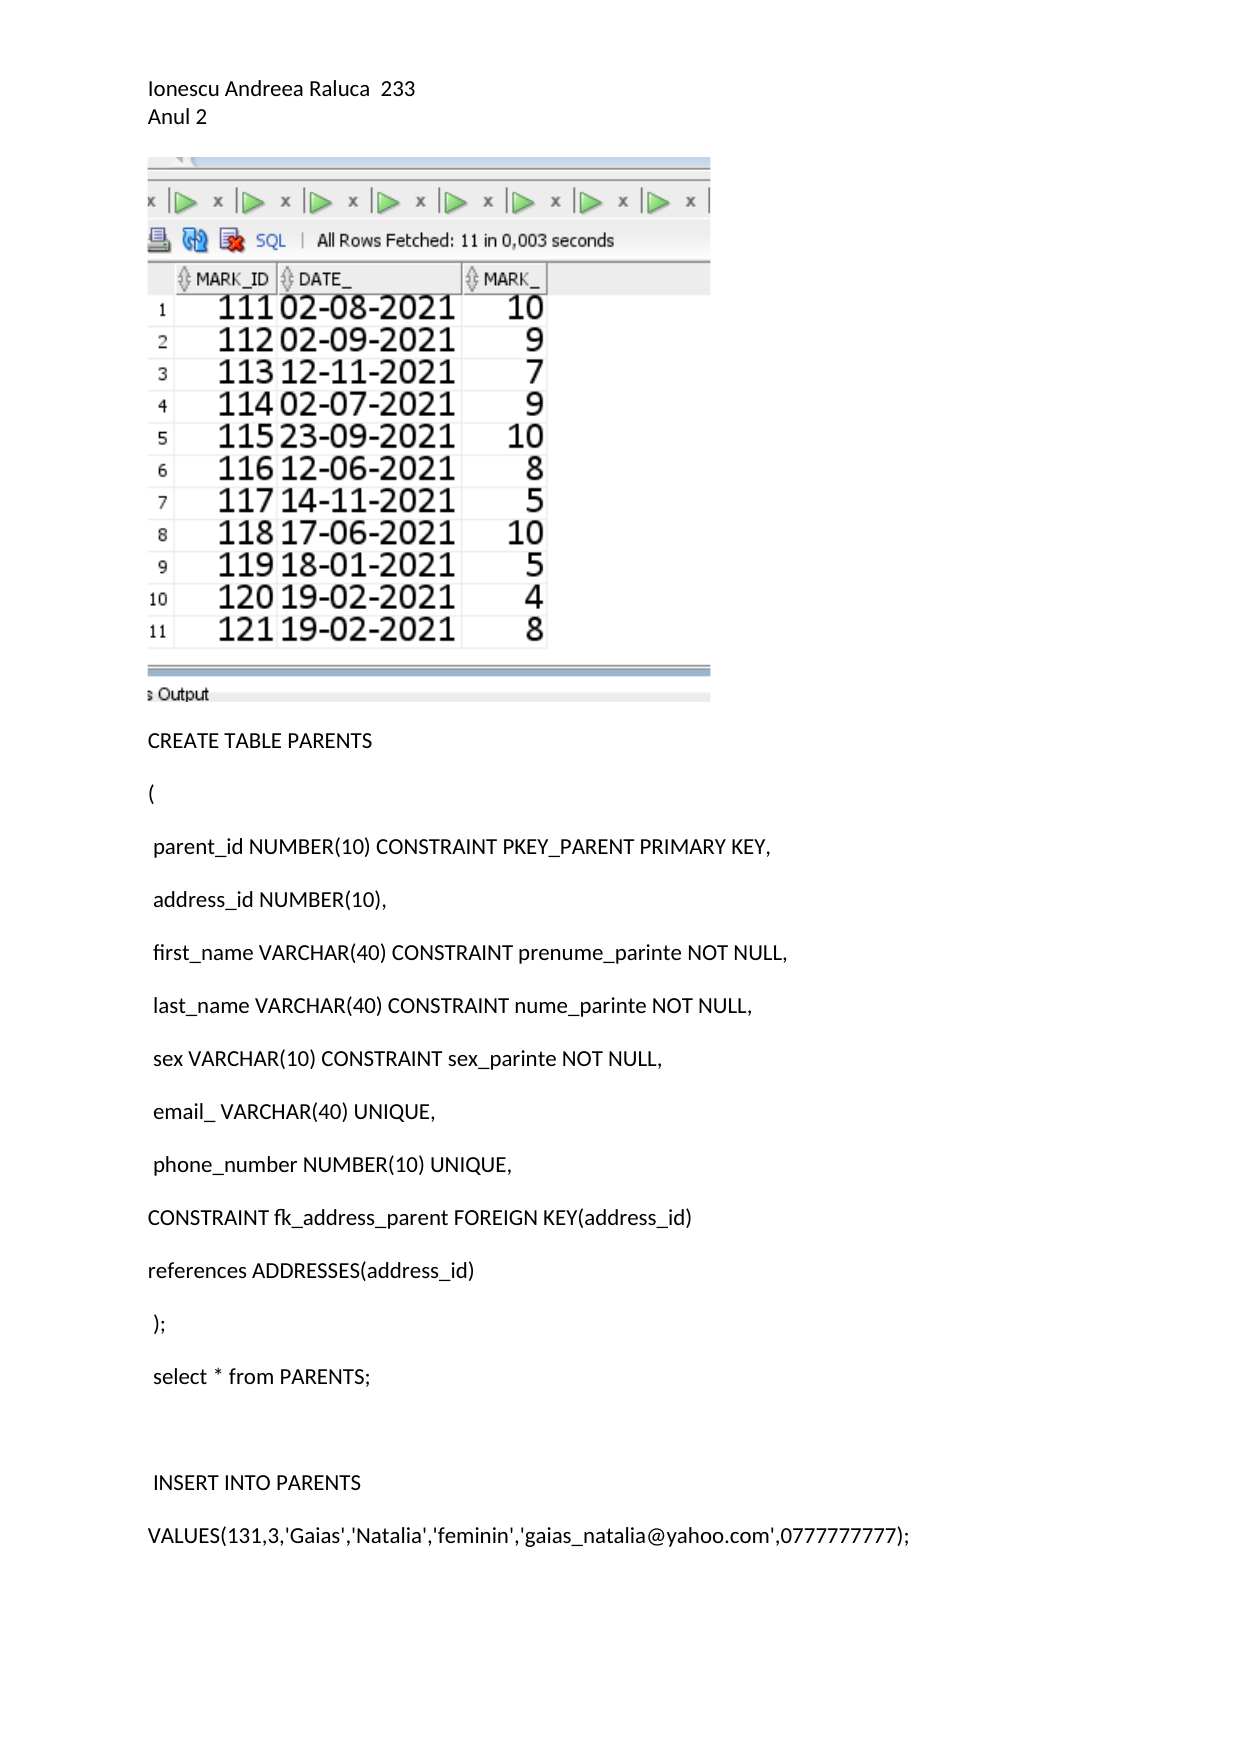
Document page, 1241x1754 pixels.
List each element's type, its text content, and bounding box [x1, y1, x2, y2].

text address_id NUMBER(10), [148, 885, 1093, 913]
text select * from PARENTS; [148, 1362, 1093, 1391]
text last_name VARCHAR(40) CONSTRAINT nume_parinte NOT NULL, [148, 991, 1093, 1019]
text INSERT INTO PARENTS [148, 1468, 1093, 1497]
text CONSTRAINT fk_address_parent FOREIGN KEY(address_id) [148, 1203, 1093, 1231]
text CREATE TABLE PARENTS [148, 726, 1093, 754]
text ); [148, 1309, 1093, 1337]
text parent_id NUMBER(10) CONSTRAINT PKEY_PARENT PRIMARY KEY, [148, 832, 1093, 860]
text ( [148, 779, 1093, 807]
text sex VARCHAR(10) CONSTRAINT sex_parinte NOT NULL, [148, 1044, 1093, 1072]
text email_ VARCHAR(40) UNIQUE, [148, 1097, 1093, 1125]
text references ADDRESSES(address_id) [148, 1256, 1093, 1284]
picture [147, 157, 711, 702]
text first_name VARCHAR(40) CONSTRAINT prenume_parinte NOT NULL, [148, 938, 1093, 966]
text phone_number NUMBER(10) UNIQUE, [148, 1150, 1093, 1178]
text VALUES(131,3,'Gaias','Natalia','feminin','gaias_natalia@yahoo.com',0777777777); [148, 1522, 1093, 1549]
